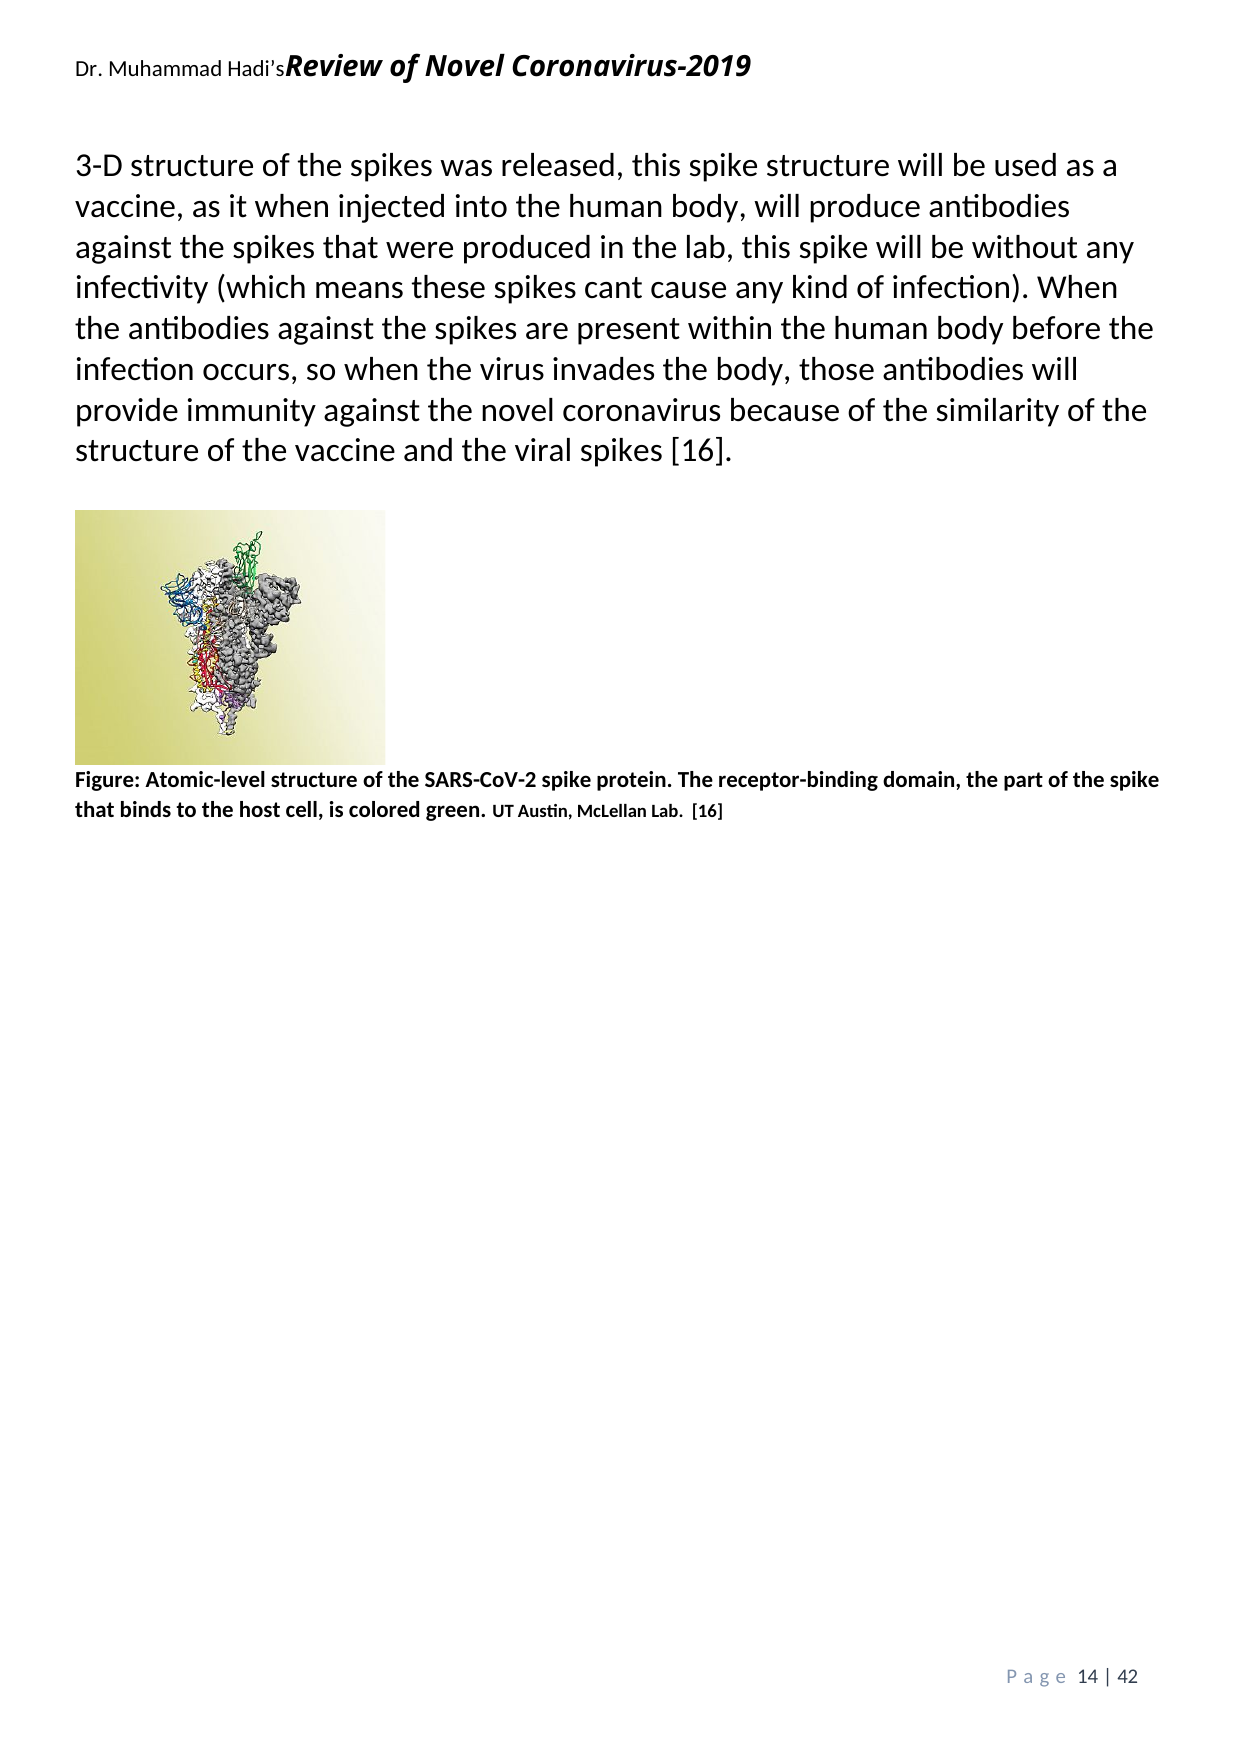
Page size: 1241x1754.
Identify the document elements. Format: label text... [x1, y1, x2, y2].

text 3-D structure of the spikes was released, this spike structure will be used as a vaccine, as it when injected into the human body, will produce antibodies against the spikes that were produced in the lab, this spike will be without any infectivity (which means these spikes cant cause any kind of infection). When the antibodies against the spikes are present within the human body before the infection occurs, so when the virus invades the body, those antibodies will provide immunity against the novel coronavirus because of the similarity of the structure of the vaccine and the viral spikes [16]. [75, 144, 1165, 470]
picture [75, 510, 386, 765]
text Figure: Atomic-level structure of the SARS-CoV-2 spike protein. The receptor-binding domain, the part of the spike that binds to the host cell, is colored green. UT Austin, McLellan Lab. [16] [75, 765, 1165, 823]
